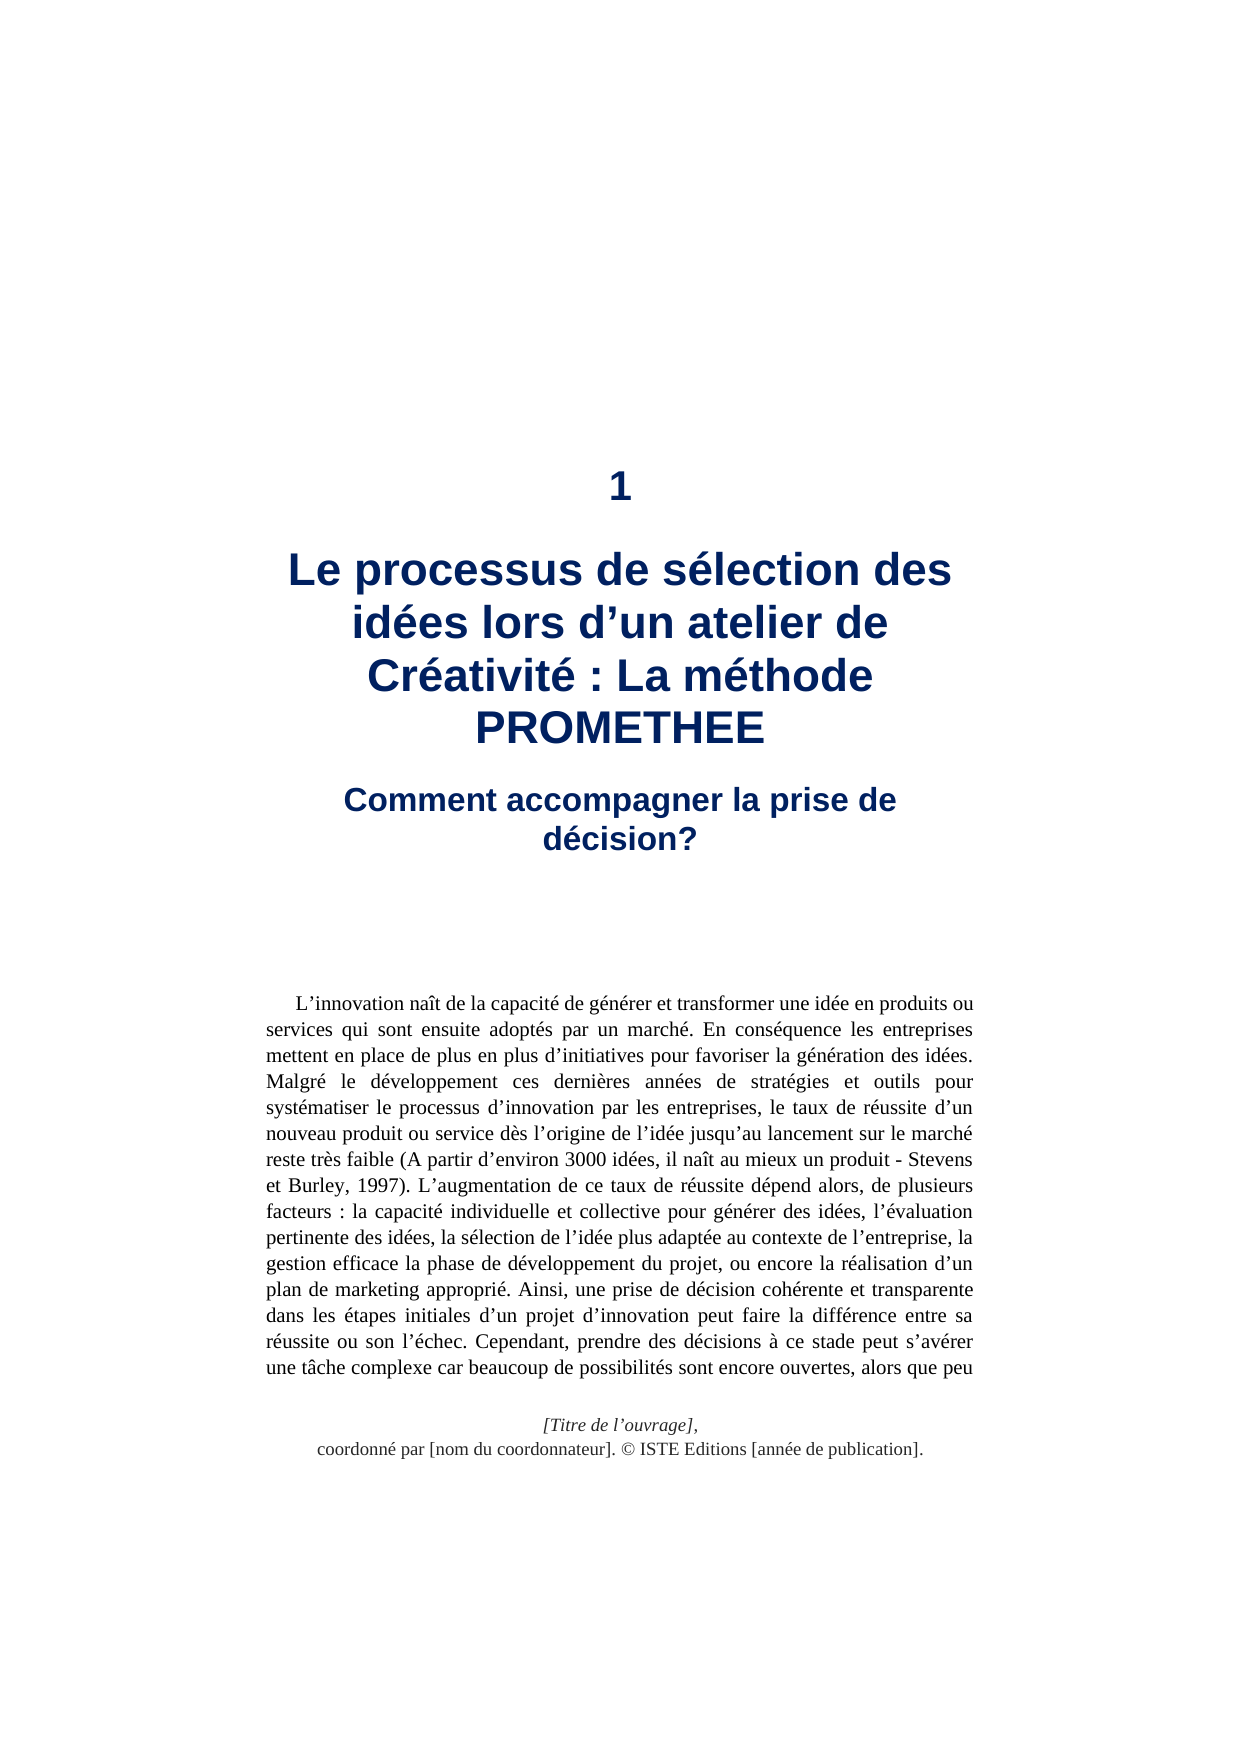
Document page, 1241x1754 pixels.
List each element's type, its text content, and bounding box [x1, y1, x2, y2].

text Comment accompagner la prise de décision? [266, 780, 974, 857]
text 1 [266, 462, 974, 509]
text Le processus de sélection des idées lors d’un atelier de Créativité : La méthode PROMETHEE [266, 543, 974, 754]
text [266, 989, 974, 1379]
